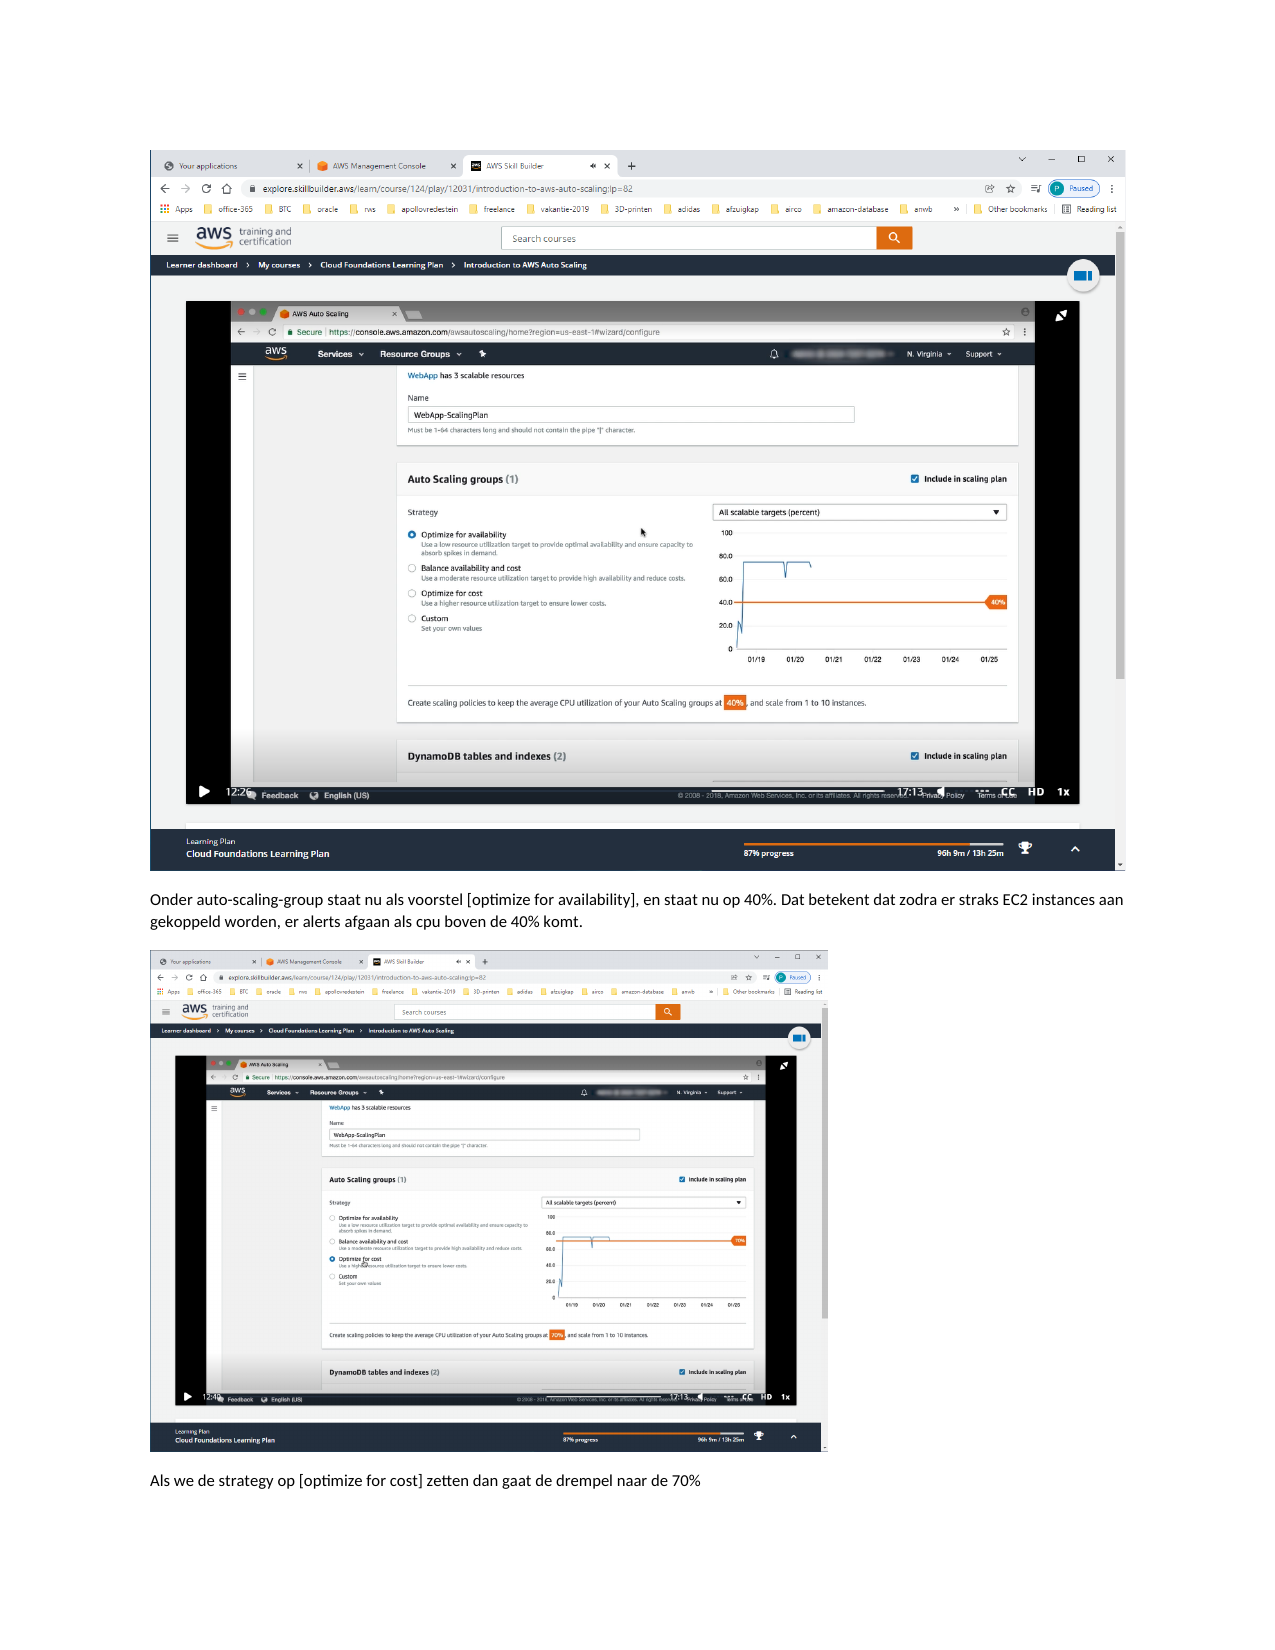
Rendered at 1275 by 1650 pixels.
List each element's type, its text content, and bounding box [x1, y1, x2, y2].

picture [150, 950, 828, 1452]
text Als we de strategy op [optimize for cost] zetten dan gaat de drempel naar de 70% [150, 1470, 1125, 1491]
text Onder auto-scaling-group staat nu als voorstel [optimize for availability], en staat nu op 40%. Dat betekent dat zodra er straks EC2 instances aan gekoppeld worden, er alerts afgaan als cpu boven de 40% komt. [150, 890, 1125, 932]
picture [150, 150, 1125, 871]
